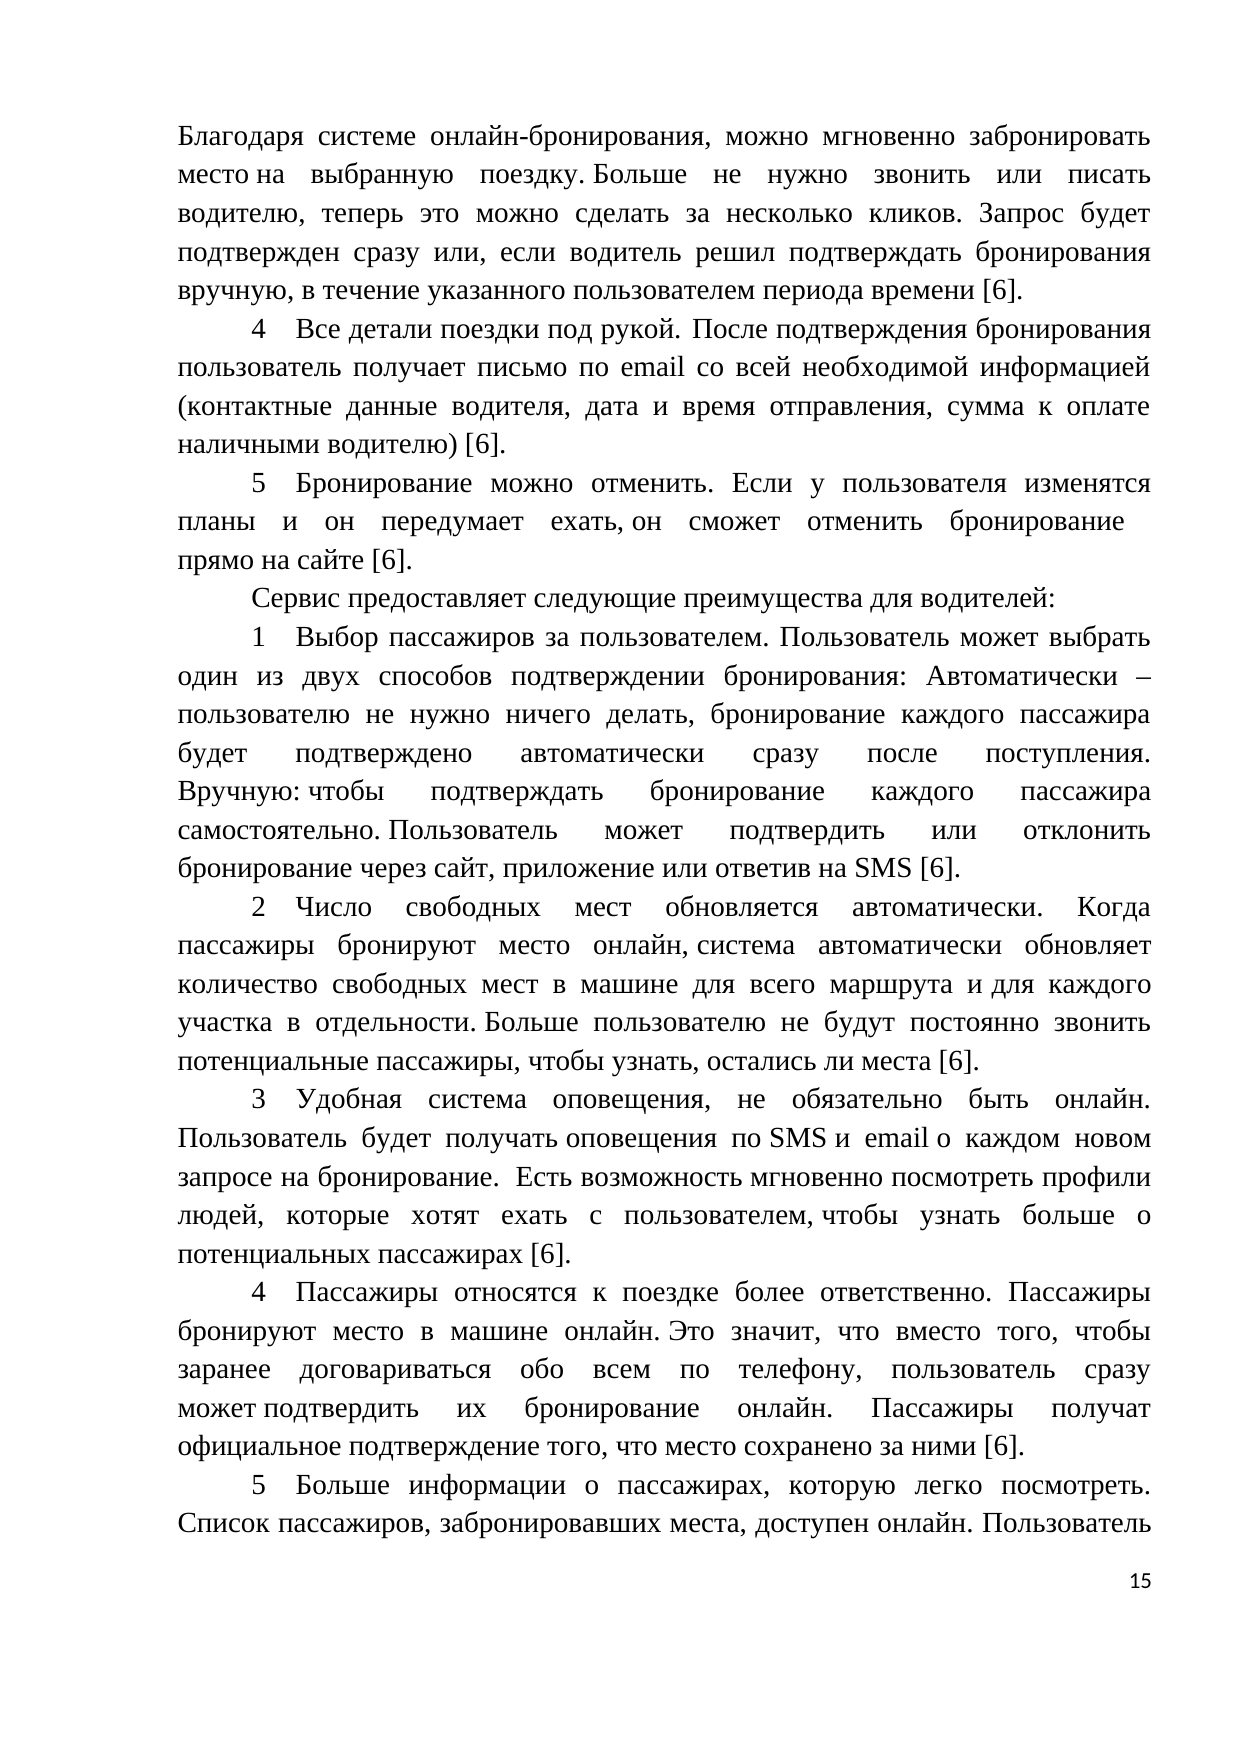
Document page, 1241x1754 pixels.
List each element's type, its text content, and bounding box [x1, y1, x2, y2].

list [177, 1467, 1152, 1539]
list Выбор пассажиров за пользователем. Пользователь может выбрать один из двух способов подтверждении бронирования: Автоматически – пользователю не нужно ничего делать, бронирование каждого пассажира будет подтверждено автоматически сразу после поступления. Вручную: чтобы подтверждать бронирование каждого пассажира самостоятельно. Пользователь может подтвердить или отклонить бронирование через сайт, приложение или ответив на SMS [6]. [177, 619, 1152, 884]
list Все детали поездки под рукой. После подтверждения бронирования пользователь получает письмо по email со всей необходимой информацией (контактные данные водителя, дата и время отправления, сумма к оплате наличными водителю) [6]. [177, 311, 1152, 460]
text Сервис предоставляет следующие преимущества для водителей: [177, 581, 1152, 614]
list Удобная система оповещения, не обязательно быть онлайн. Пользователь будет получать оповещения по SMS и email о каждом новом запросе на бронирование. Есть возможность мгновенно посмотреть профили людей, которые хотят ехать с пользователем, чтобы узнать больше о потенциальных пассажирах [6]. [177, 1082, 1152, 1269]
list Пассажиры относятся к поездке более ответственно. Пассажиры бронируют место в машине онлайн. Это значит, что вместо того, чтобы заранее договариваться обо всем по телефону, пользователь сразу может подтвердить их бронирование онлайн. Пассажиры получат официальное подтверждение того, что место сохранено за ними [6]. [177, 1274, 1152, 1462]
list Бронирование можно отменить. Если у пользователя изменятся планы и он передумает ехать, он сможет отменить бронирование прямо на сайте [6]. [177, 465, 1152, 576]
list Число свободных мест обновляется автоматически. Когда пассажиры бронируют место онлайн, система автоматически обновляет количество свободных мест в машине для всего маршрута и для каждого участка в отдельности. Больше пользователю не будут постоянно звонить потенциальные пассажиры, чтобы узнать, остались ли места [6]. [177, 889, 1152, 1077]
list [177, 118, 1152, 306]
